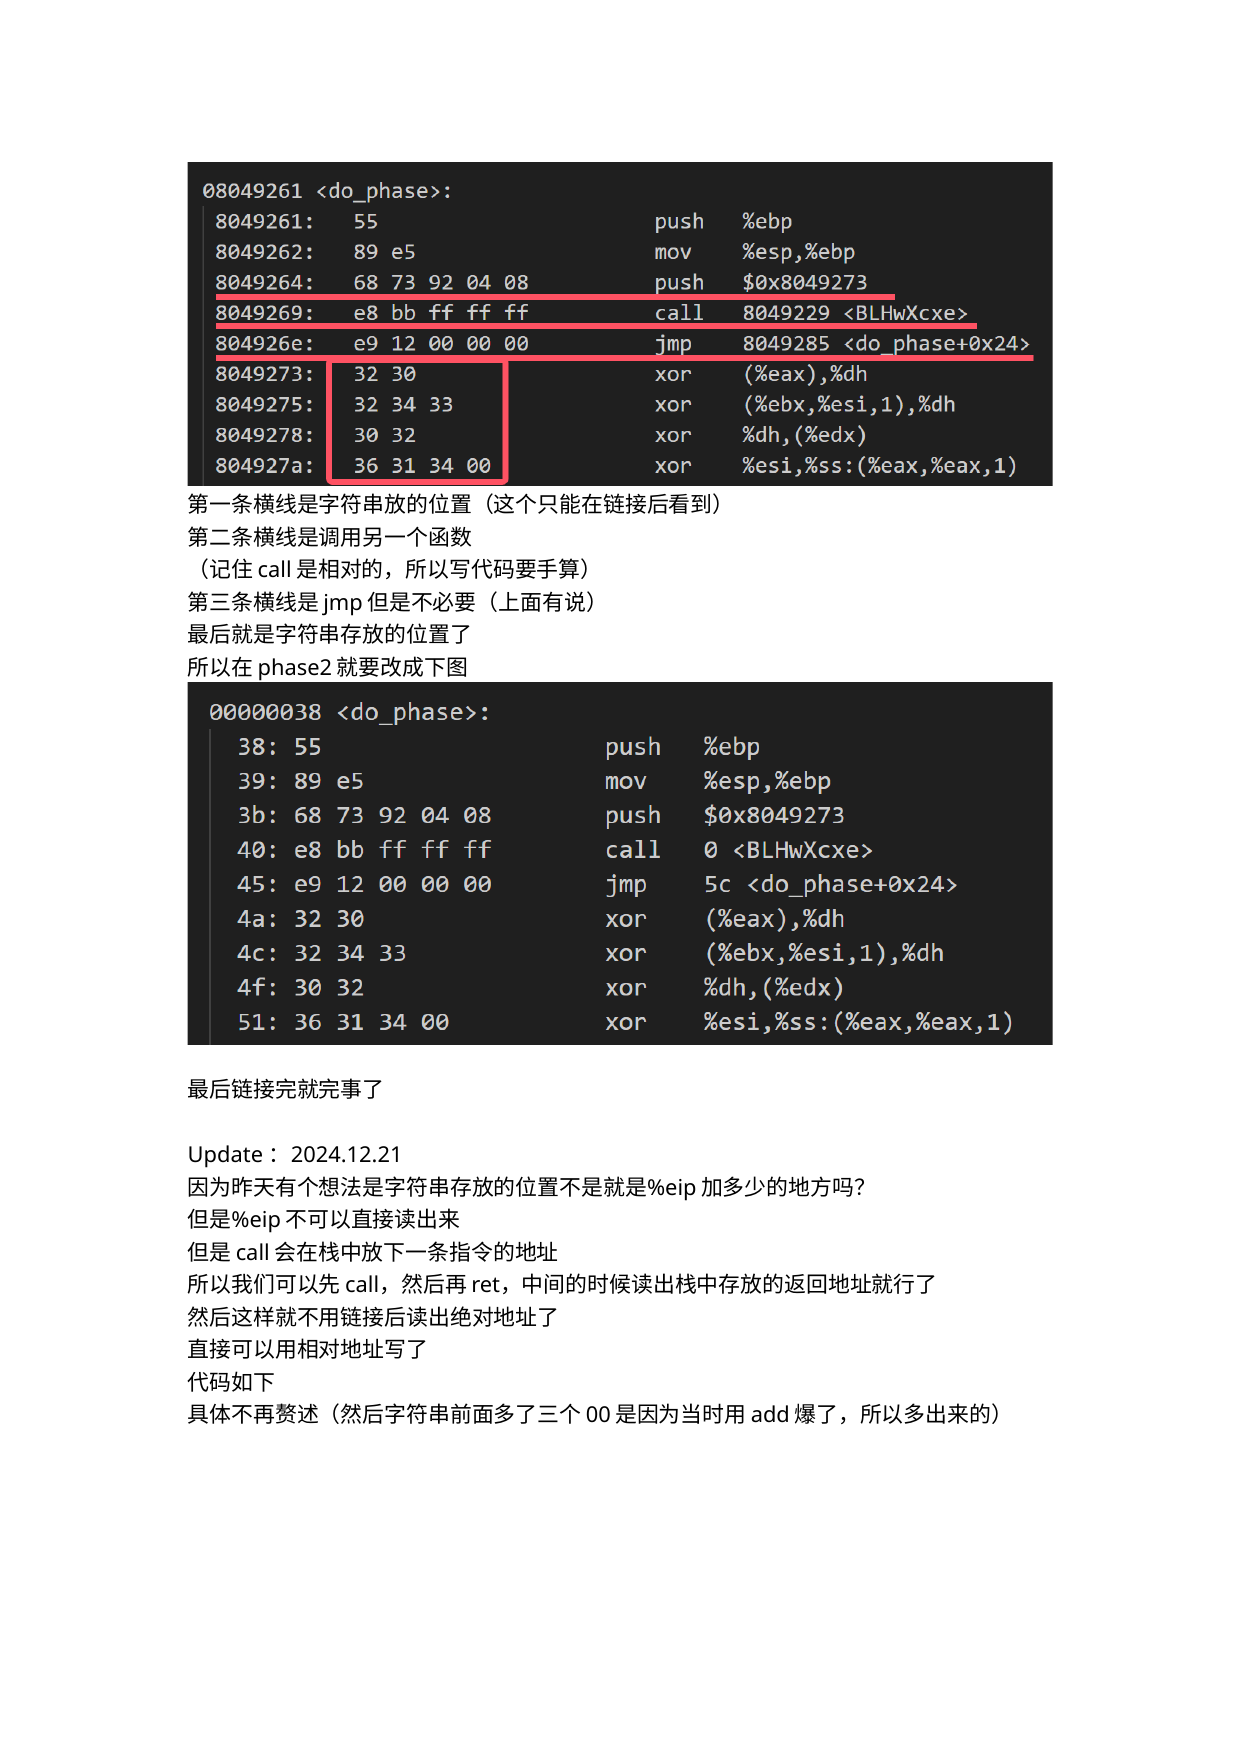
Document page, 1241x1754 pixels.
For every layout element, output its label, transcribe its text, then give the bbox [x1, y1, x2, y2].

text 第三条横线是jmp但是不必要（上面有说） [187, 584, 1053, 617]
text 第二条横线是调用另一个函数 [187, 519, 1053, 552]
text 所以在phase2就要改成下图 [187, 649, 1053, 682]
text 但是call会在栈中放下一条指令的地址 [187, 1234, 1053, 1267]
text （记住call是相对的，所以写代码要手算） [187, 552, 1053, 584]
text 最后链接完就完事了 [187, 1072, 1053, 1104]
text 代码如下 [187, 1364, 1053, 1397]
picture [187, 682, 1053, 1045]
text 因为昨天有个想法是字符串存放的位置不是就是%eip加多少的地方吗？ [187, 1169, 1053, 1202]
text 直接可以用相对地址写了 [187, 1332, 1053, 1364]
text 所以我们可以先call，然后再ret，中间的时候读出栈中存放的返回地址就行了 [187, 1267, 1053, 1299]
text 然后这样就不用链接后读出绝对地址了 [187, 1299, 1053, 1332]
text 具体不再赘述（然后字符串前面多了三个00是因为当时用add爆了，所以多出来的） [187, 1397, 1053, 1429]
picture [187, 162, 1053, 486]
text 第一条横线是字符串放的位置（这个只能在链接后看到） [187, 487, 1053, 519]
text Update ：2024.12.21 [187, 1137, 1053, 1169]
text 最后就是字符串存放的位置了 [187, 617, 1053, 649]
text 但是%eip不可以直接读出来 [187, 1202, 1053, 1234]
